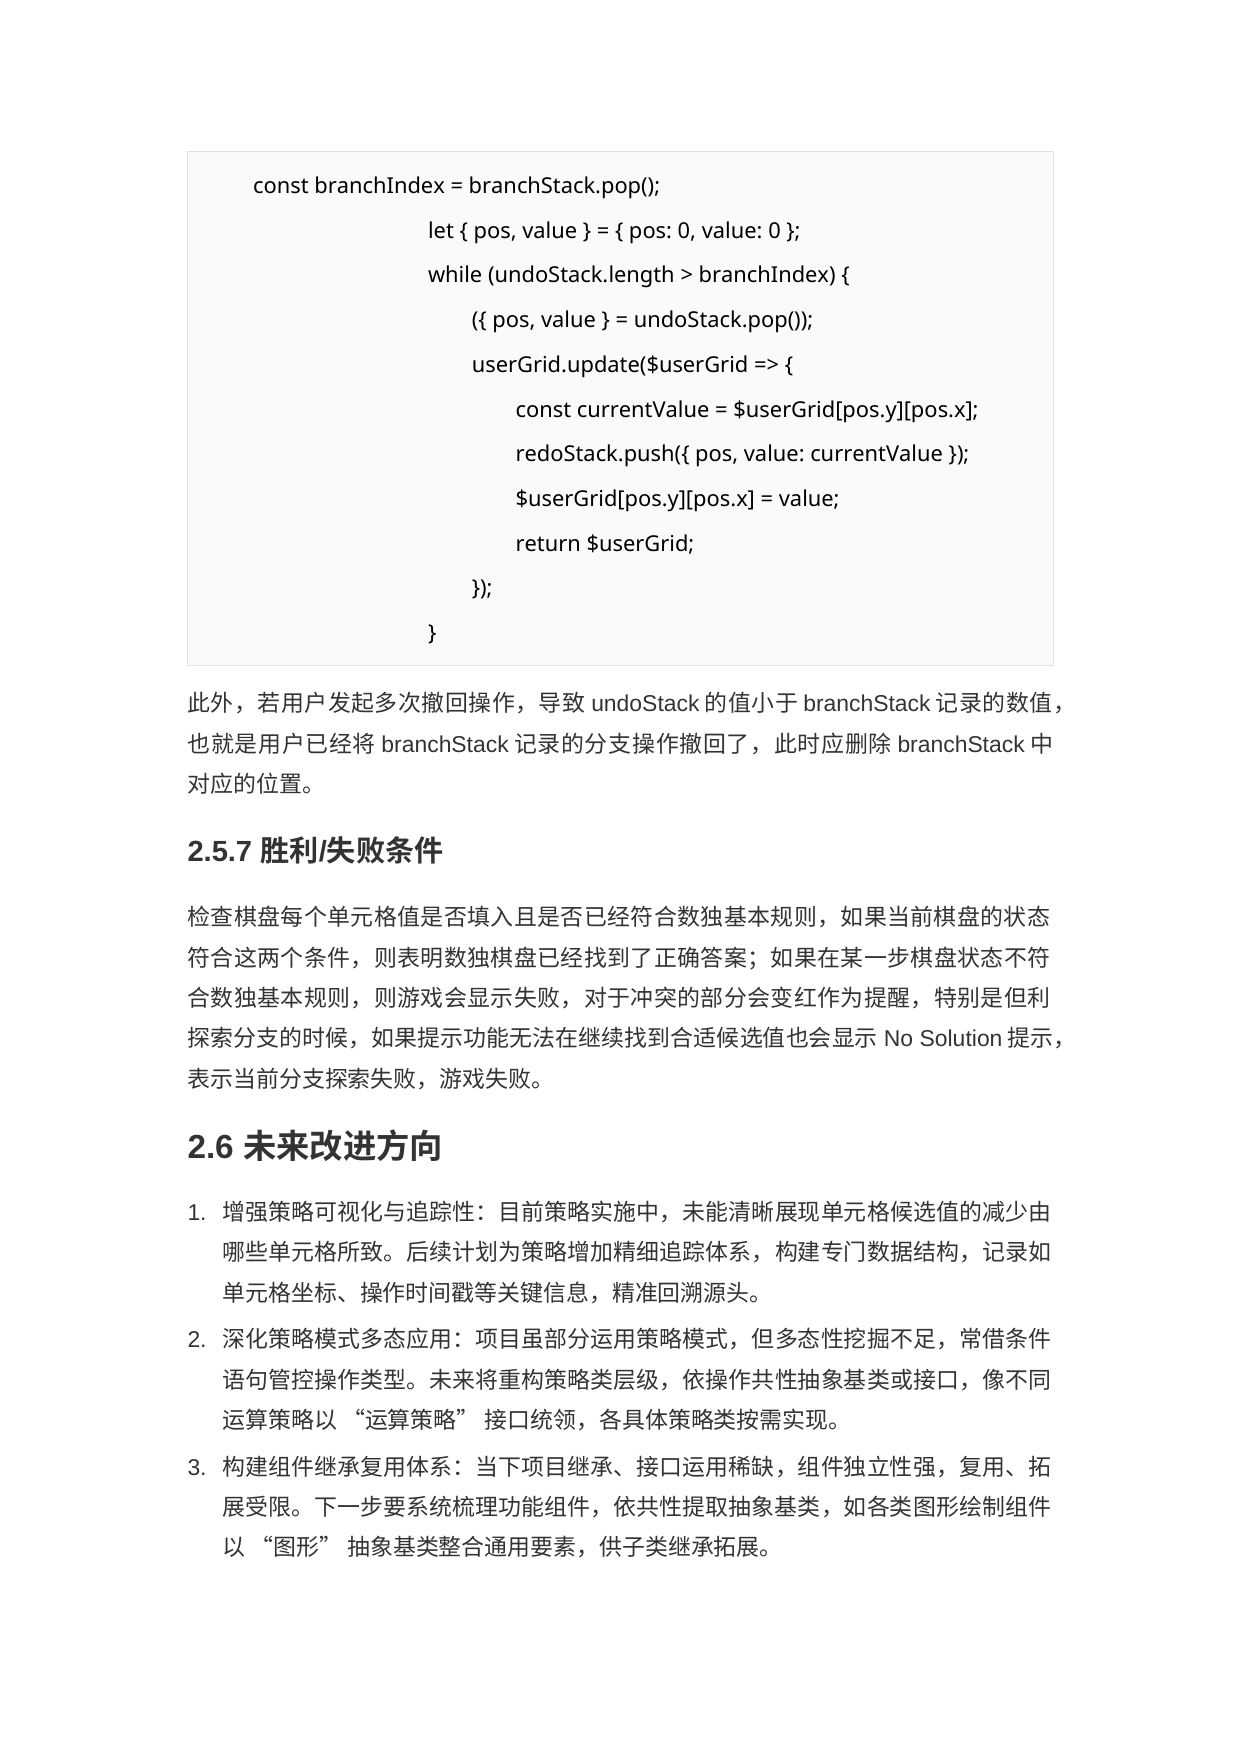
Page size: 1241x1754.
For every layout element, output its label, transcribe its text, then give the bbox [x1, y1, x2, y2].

text 此外，若用户发起多次撤回操作，导致undoStack的值小于branchStack记录的数值，也就是用户已经将branchStack记录的分支操作撤回了，此时应删除branchStack中对应的位置。 [187, 682, 1053, 803]
list 深化策略模式多态应用：项目虽部分运用策略模式，但多态性挖掘不足，常借条件语句管控操作类型。未来将重构策略类层级，依操作共性抽象基类或接口，像不同运算策略以 “运算策略” 接口统领，各具体策略类按需实现。 [187, 1318, 1053, 1438]
list 构建组件继承复用体系：当下项目继承、接口运用稀缺，组件独立性强，复用、拓展受限。下一步要系统梳理功能组件，依共性提取抽象基类，如各类图形绘制组件以 “图形” 抽象基类整合通用要素，供子类继承拓展。 [187, 1445, 1053, 1566]
list 增强策略可视化与追踪性：目前策略实施中，未能清晰展现单元格候选值的减少由哪些单元格所致。后续计划为策略增加精细追踪体系，构建专门数据结构，记录如单元格坐标、操作时间戳等关键信息，精准回溯源头。 [187, 1190, 1053, 1311]
subtitle 2.5.7 胜利/失败条件 [187, 809, 1053, 889]
text 检查棋盘每个单元格值是否填入且是否已经符合数独基本规则，如果当前棋盘的状态符合这两个条件，则表明数独棋盘已经找到了正确答案；如果在某一步棋盘状态不符合数独基本规则，则游戏会显示失败，对于冲突的部分会变红作为提醒，特别是但利探索分支的时候，如果提示功能无法在继续找到合适候选值也会显示No Solution提示，表示当前分支探索失败，游戏失败。 [187, 896, 1053, 1097]
subtitle 2.6 未来改进方向 [187, 1103, 1053, 1184]
